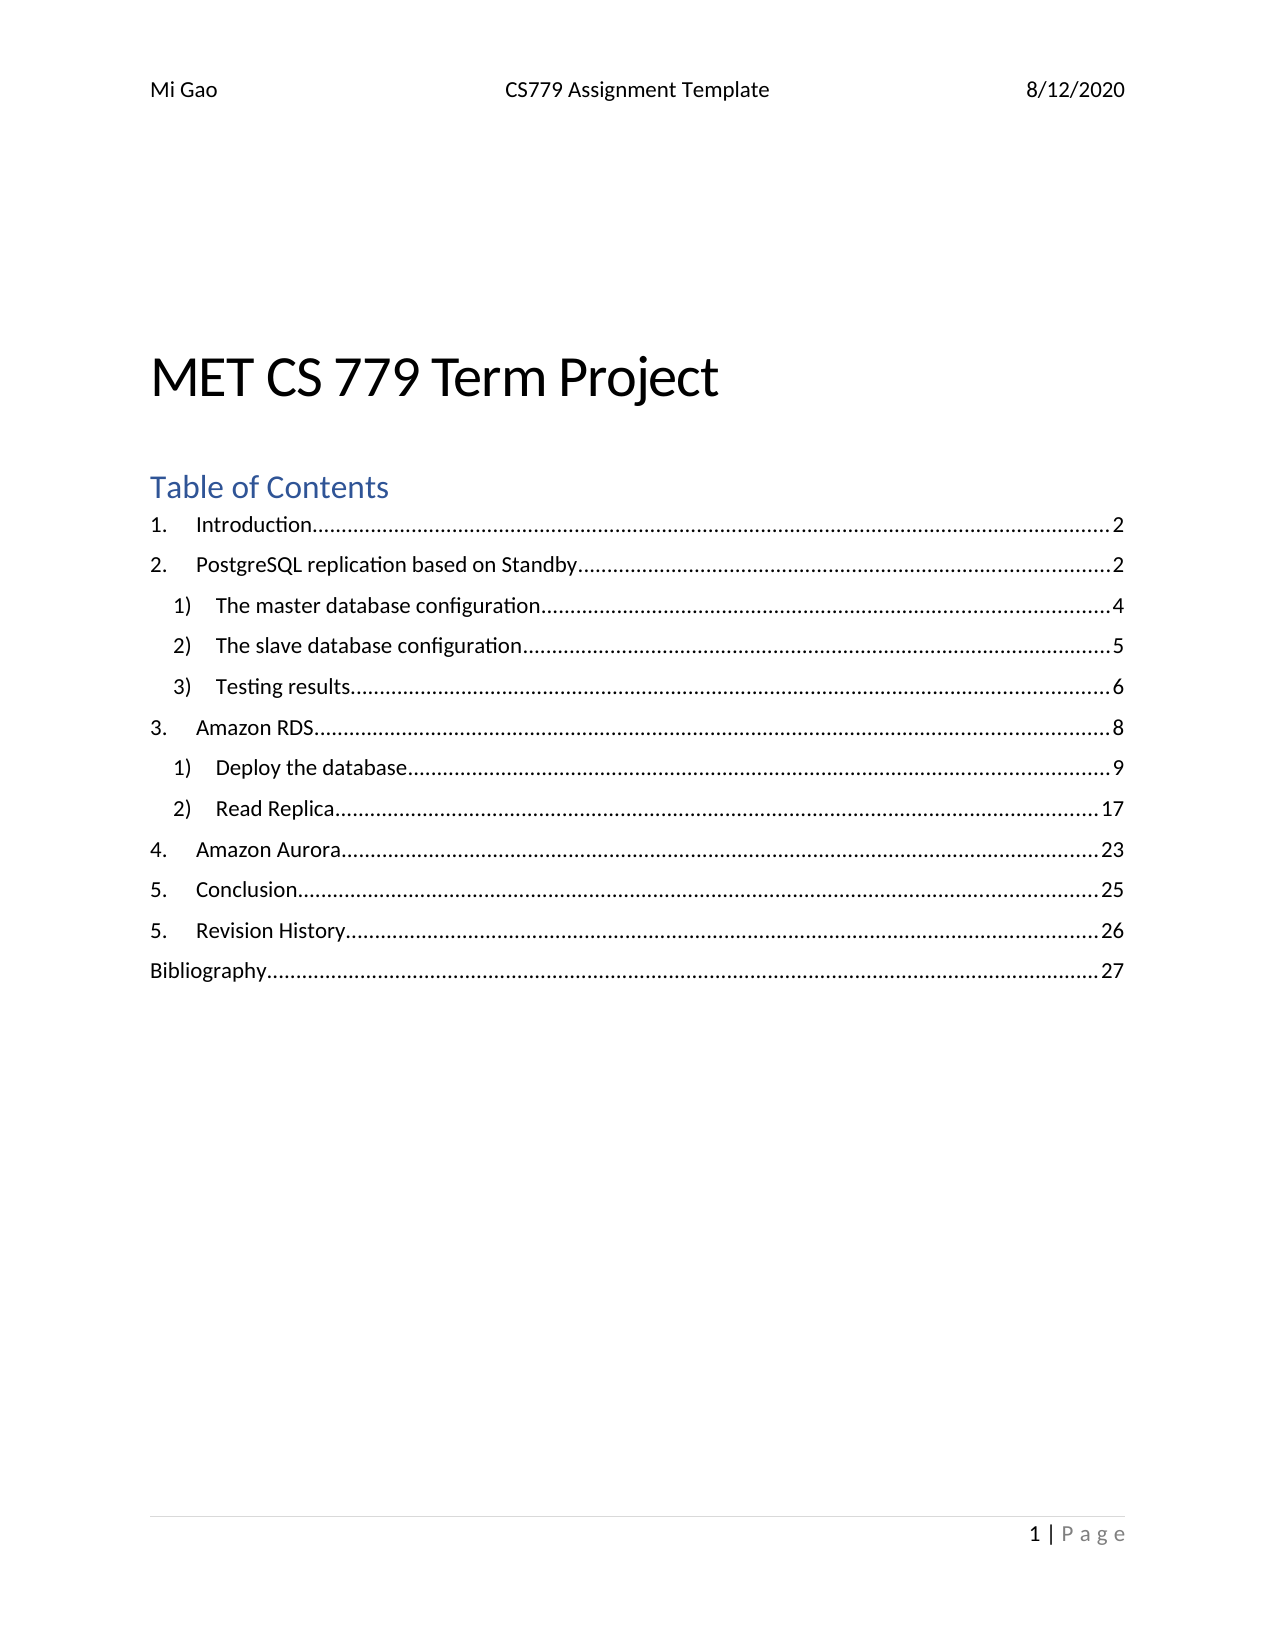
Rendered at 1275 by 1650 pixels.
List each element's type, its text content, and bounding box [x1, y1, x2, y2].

title MET CS 779 Term Project [150, 339, 1125, 411]
